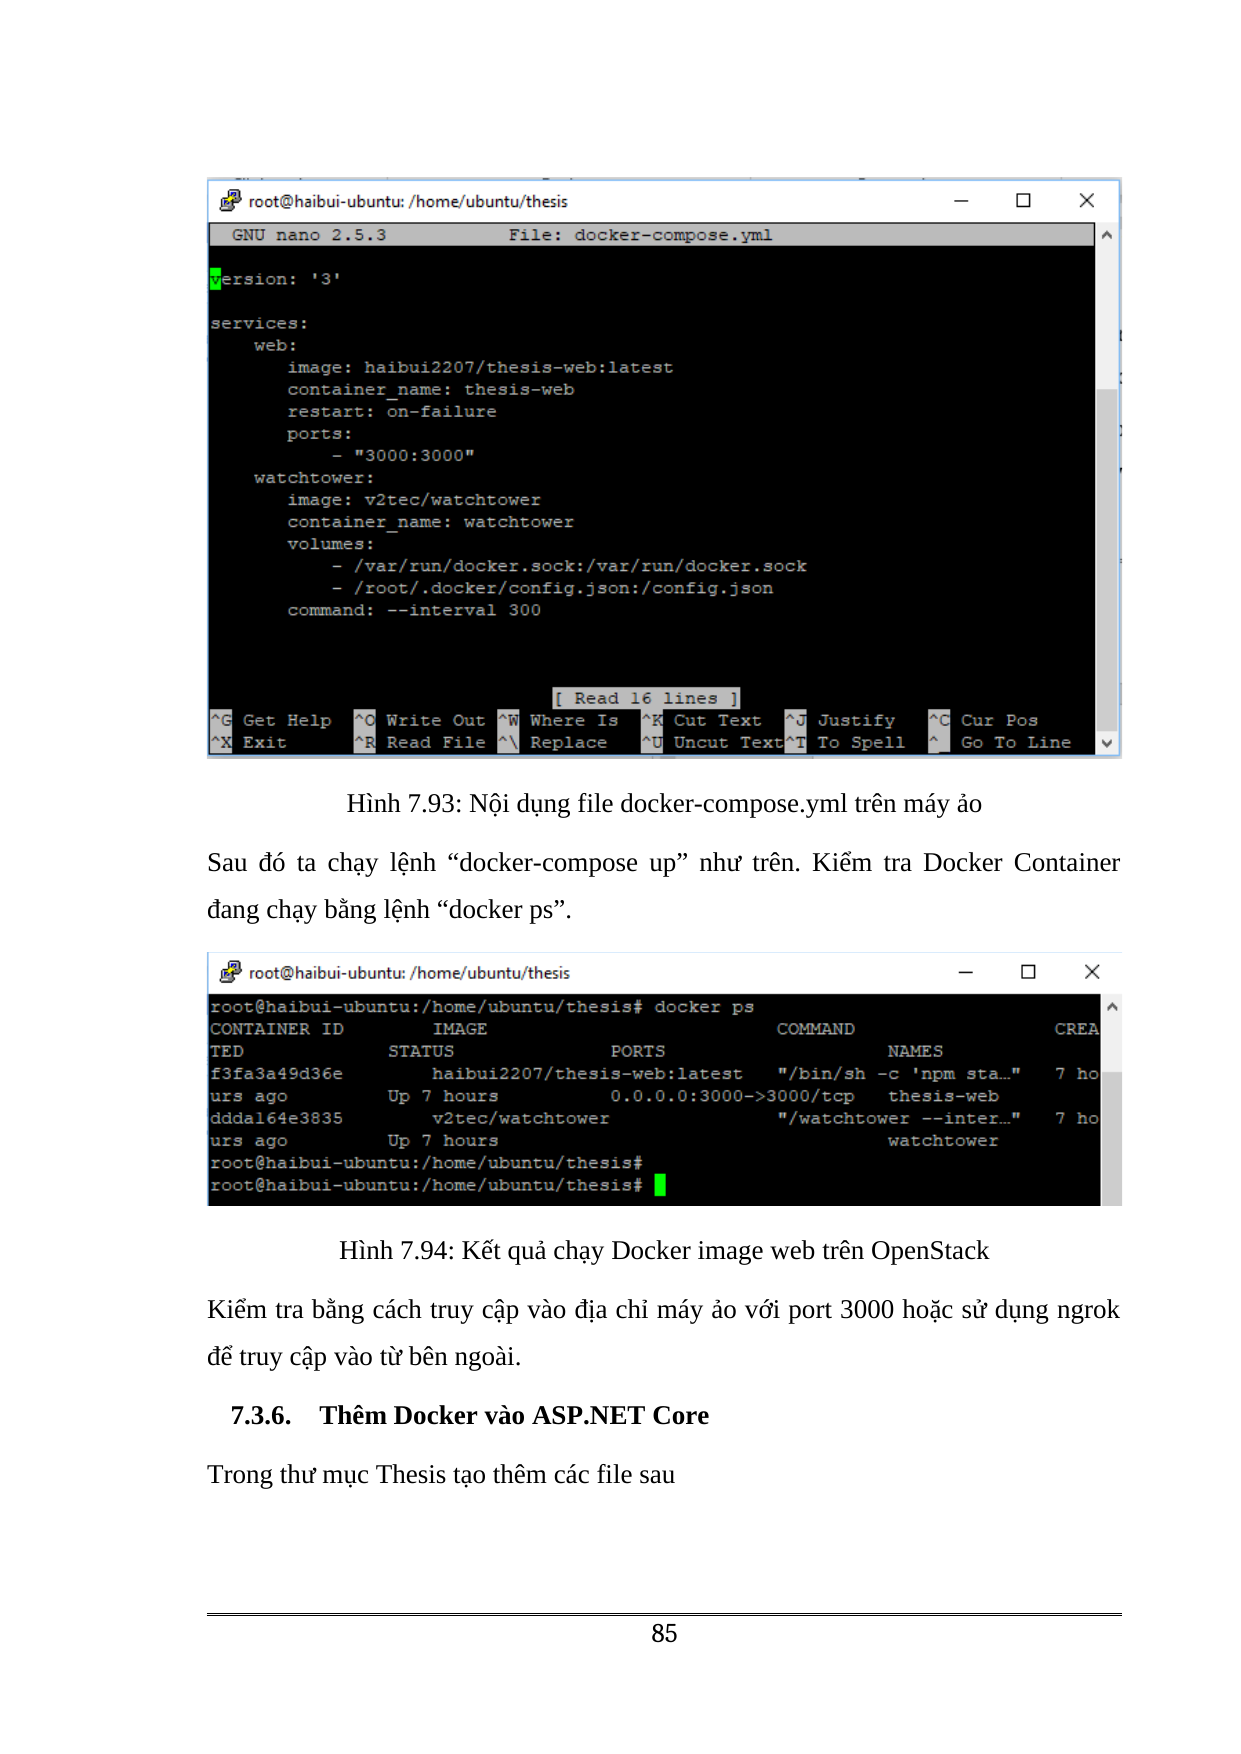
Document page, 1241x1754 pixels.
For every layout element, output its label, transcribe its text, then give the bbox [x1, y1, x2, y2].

subtitle Thêm Docker vào ASP.NET Core [230, 1399, 1122, 1430]
text Sau đó ta chạy lệnh “docker-compose up” như trên. Kiểm tra Docker Container đang chạy bằng lệnh “docker ps”. [207, 846, 1122, 924]
text Trong thư mục Thesis tạo thêm các file sau [207, 1458, 1122, 1489]
picture [206, 952, 1123, 1206]
text Kiểm tra bằng cách truy cập vào địa chỉ máy ảo với port 3000 hoặc sử dụng ngrok để truy cập vào từ bên ngoài. [207, 1293, 1122, 1371]
picture [206, 177, 1123, 759]
